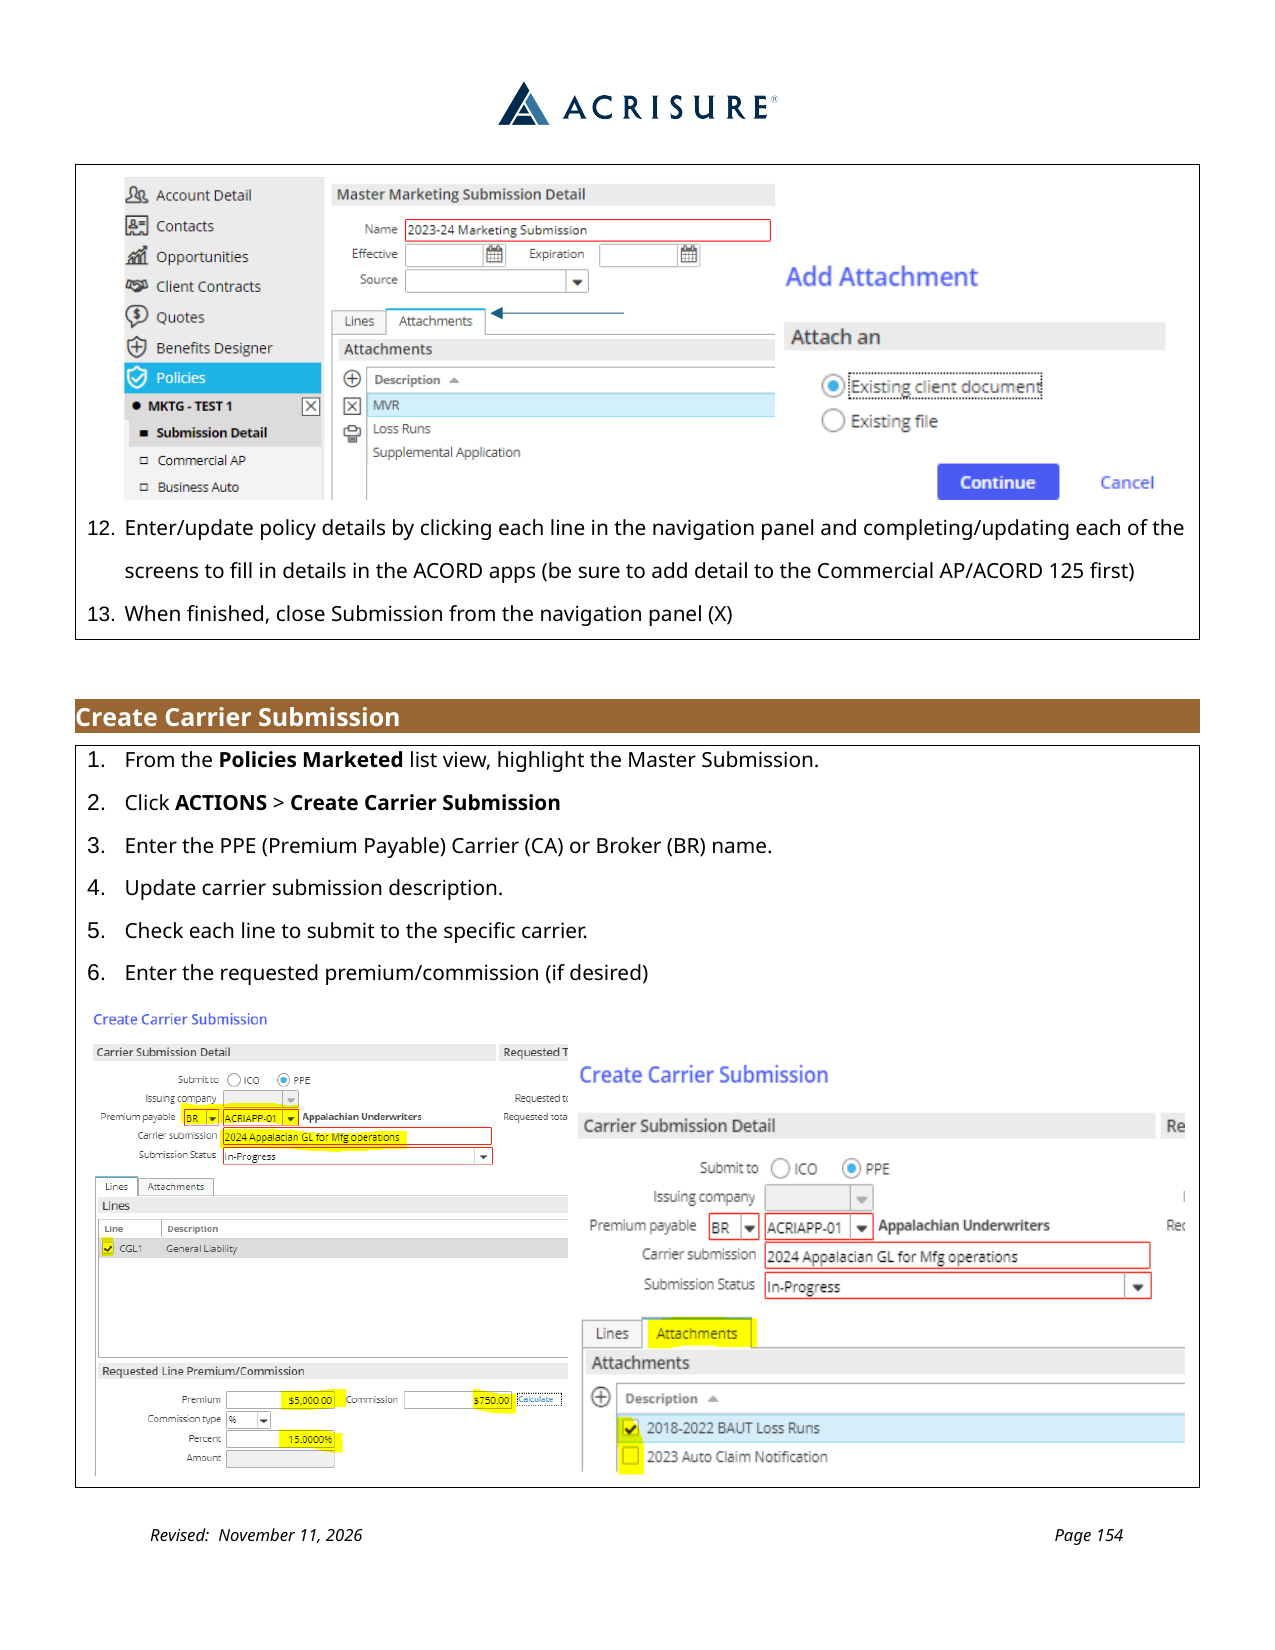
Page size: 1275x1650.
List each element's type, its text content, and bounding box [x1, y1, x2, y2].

picture [86, 1001, 568, 1476]
subtitle Create Carrier Submission [75, 699, 1200, 733]
picture [573, 1051, 1185, 1476]
picture [124, 177, 1166, 500]
picture [496, 75, 779, 135]
